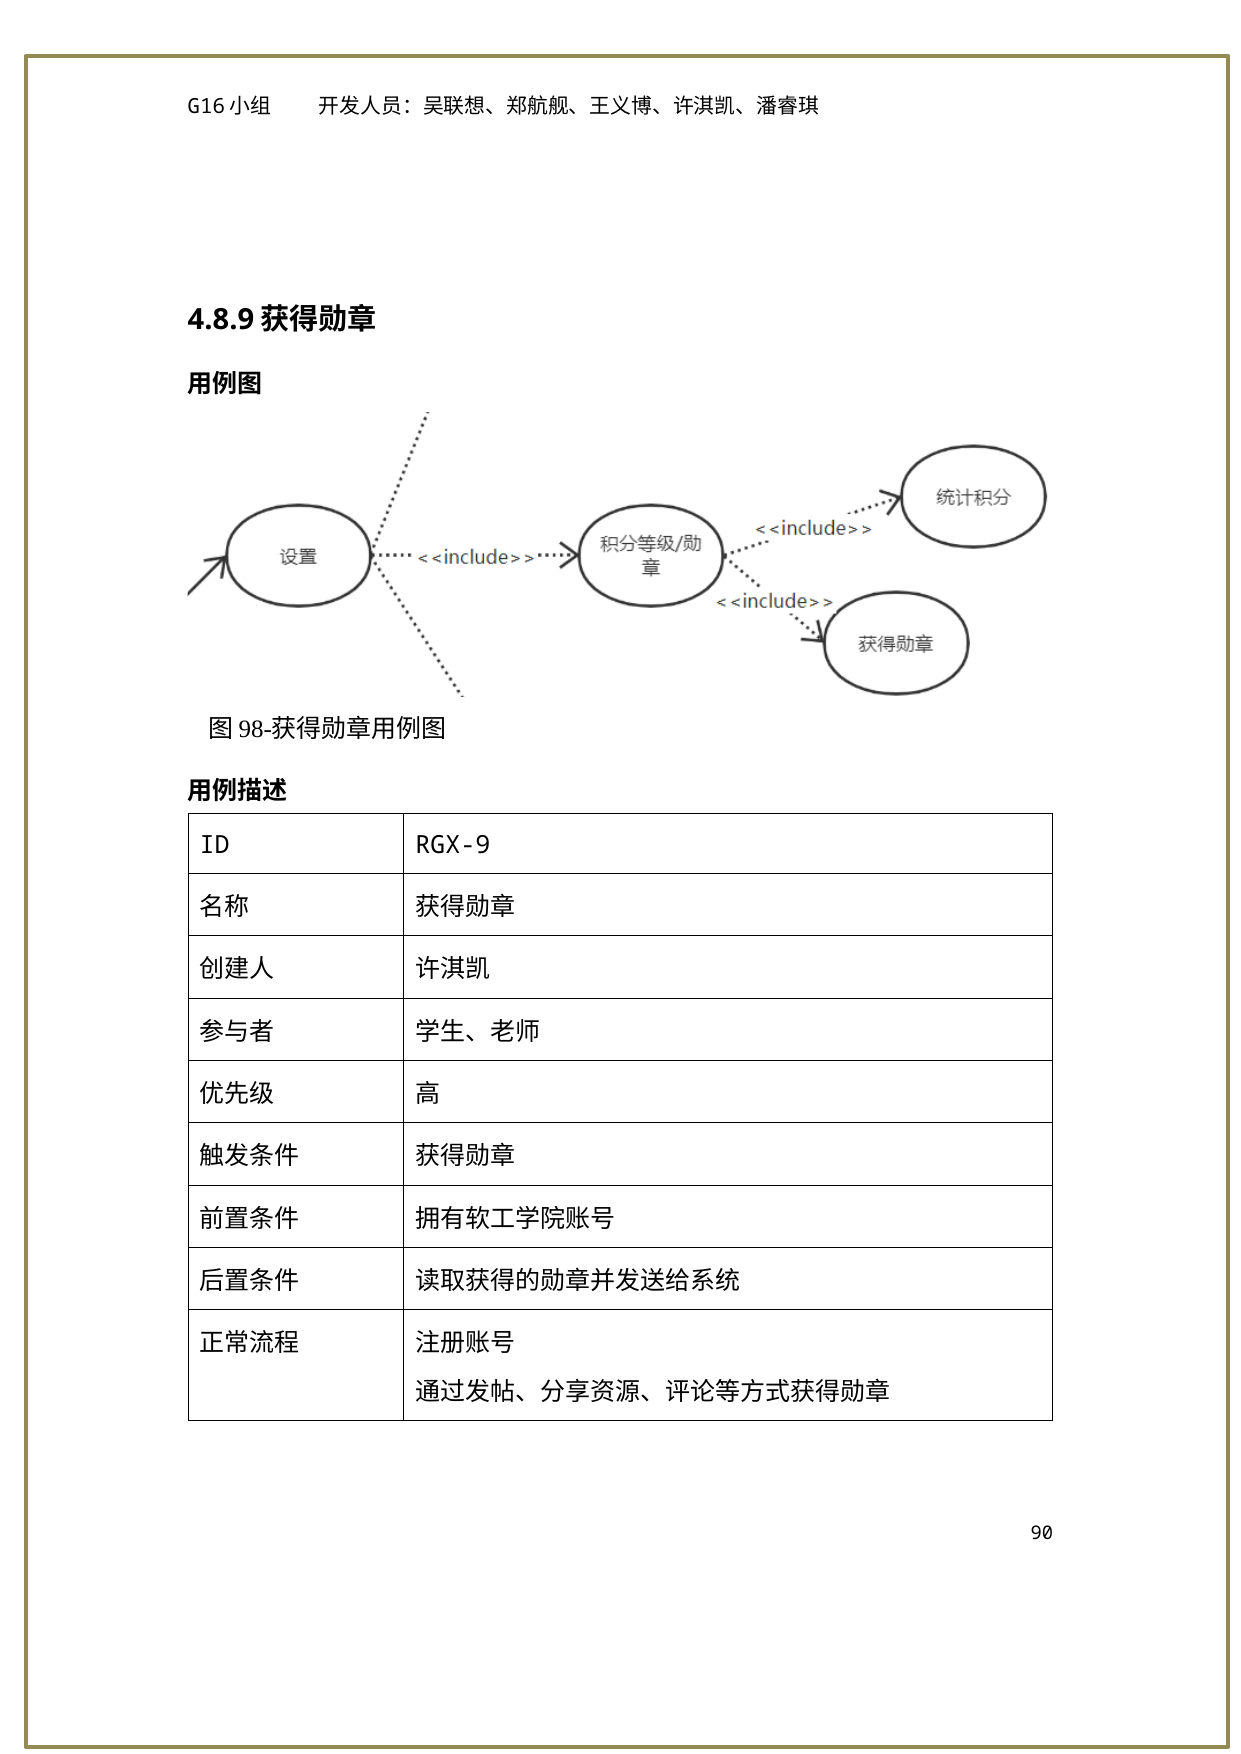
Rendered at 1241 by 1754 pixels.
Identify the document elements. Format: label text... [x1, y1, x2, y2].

table_cell 触发条件 [189, 1123, 403, 1184]
table_header ID [189, 814, 403, 873]
table_cell 高 [404, 1061, 1052, 1122]
table_cell 后置条件 [189, 1248, 403, 1309]
table_cell 优先级 [189, 1061, 403, 1122]
table_cell 正常流程 [189, 1310, 403, 1420]
table_cell 学生、老师 [404, 999, 1052, 1060]
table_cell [404, 1310, 1052, 1420]
table_cell 读取获得的勋章并发送给系统 [404, 1248, 1052, 1309]
table_cell 参与者 [189, 999, 403, 1060]
text 图98-获得勋章用例图 [187, 709, 1053, 745]
table_cell 拥有软工学院账号 [404, 1186, 1052, 1247]
table_cell 创建人 [189, 936, 403, 998]
subtitle 4.8.9获得勋章 [187, 296, 1053, 338]
table_cell 名称 [189, 874, 403, 935]
table_cell 前置条件 [189, 1186, 403, 1247]
table_cell 获得勋章 [404, 874, 1052, 935]
picture [187, 412, 1137, 697]
subtitle 用例描述 [187, 770, 1053, 806]
table_cell 获得勋章 [404, 1123, 1052, 1184]
table_header RGX-9 [404, 814, 1052, 873]
table_cell 许淇凯 [404, 936, 1052, 998]
subtitle 用例图 [187, 363, 1053, 399]
